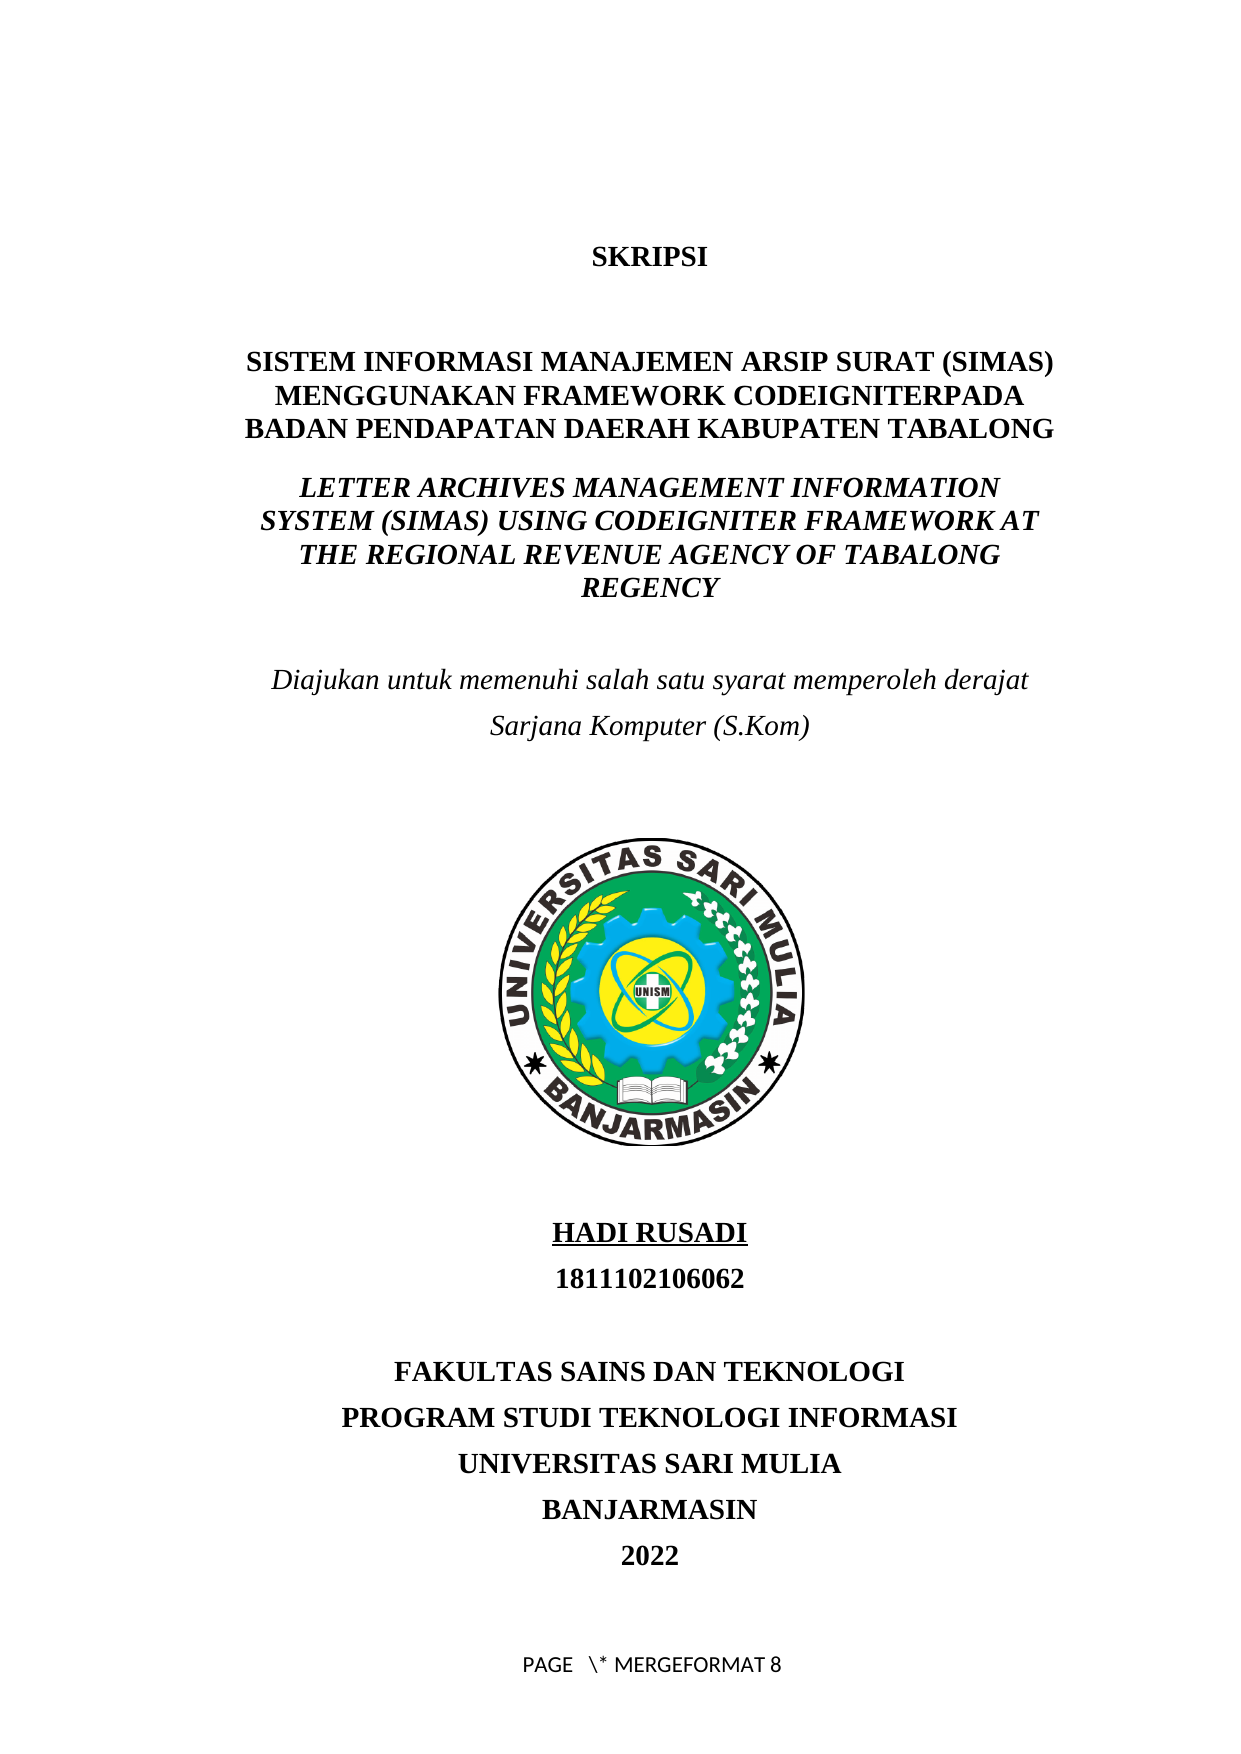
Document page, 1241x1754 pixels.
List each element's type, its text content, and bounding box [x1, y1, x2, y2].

text FAKULTAS SAINS DAN TEKNOLOGI [241, 1354, 1058, 1388]
text SISTEM INFORMASI MANAJEMEN ARSIP SURAT (SIMAS) MENGGUNAKAN FRAMEWORK CODEIGNITERPADA BADAN PENDAPATAN DAERAH KABUPATEN TABALONG [241, 344, 1058, 445]
text Diajukan untuk memenuhi salah satu syarat memperoleh derajat [241, 662, 1058, 696]
text 2022 [241, 1538, 1058, 1572]
text Sarjana Komputer (S.Kom) [241, 708, 1058, 742]
picture [498, 838, 805, 1145]
text LETTER ARCHIVES MANAGEMENT INFORMATION SYSTEM (SIMAS) USING CODEIGNITER FRAMEWORK AT THE REGIONAL REVENUE AGENCY OF TABALONG REGENCY [241, 470, 1058, 604]
text SKRIPSI [241, 239, 1058, 272]
text HADI RUSADI [241, 1215, 1058, 1248]
text 1811102106062 [241, 1261, 1058, 1294]
text BANJARMASIN [241, 1492, 1058, 1526]
text UNIVERSITAS SARI MULIA [241, 1446, 1058, 1480]
text PROGRAM STUDI TEKNOLOGI INFORMASI [241, 1400, 1058, 1434]
